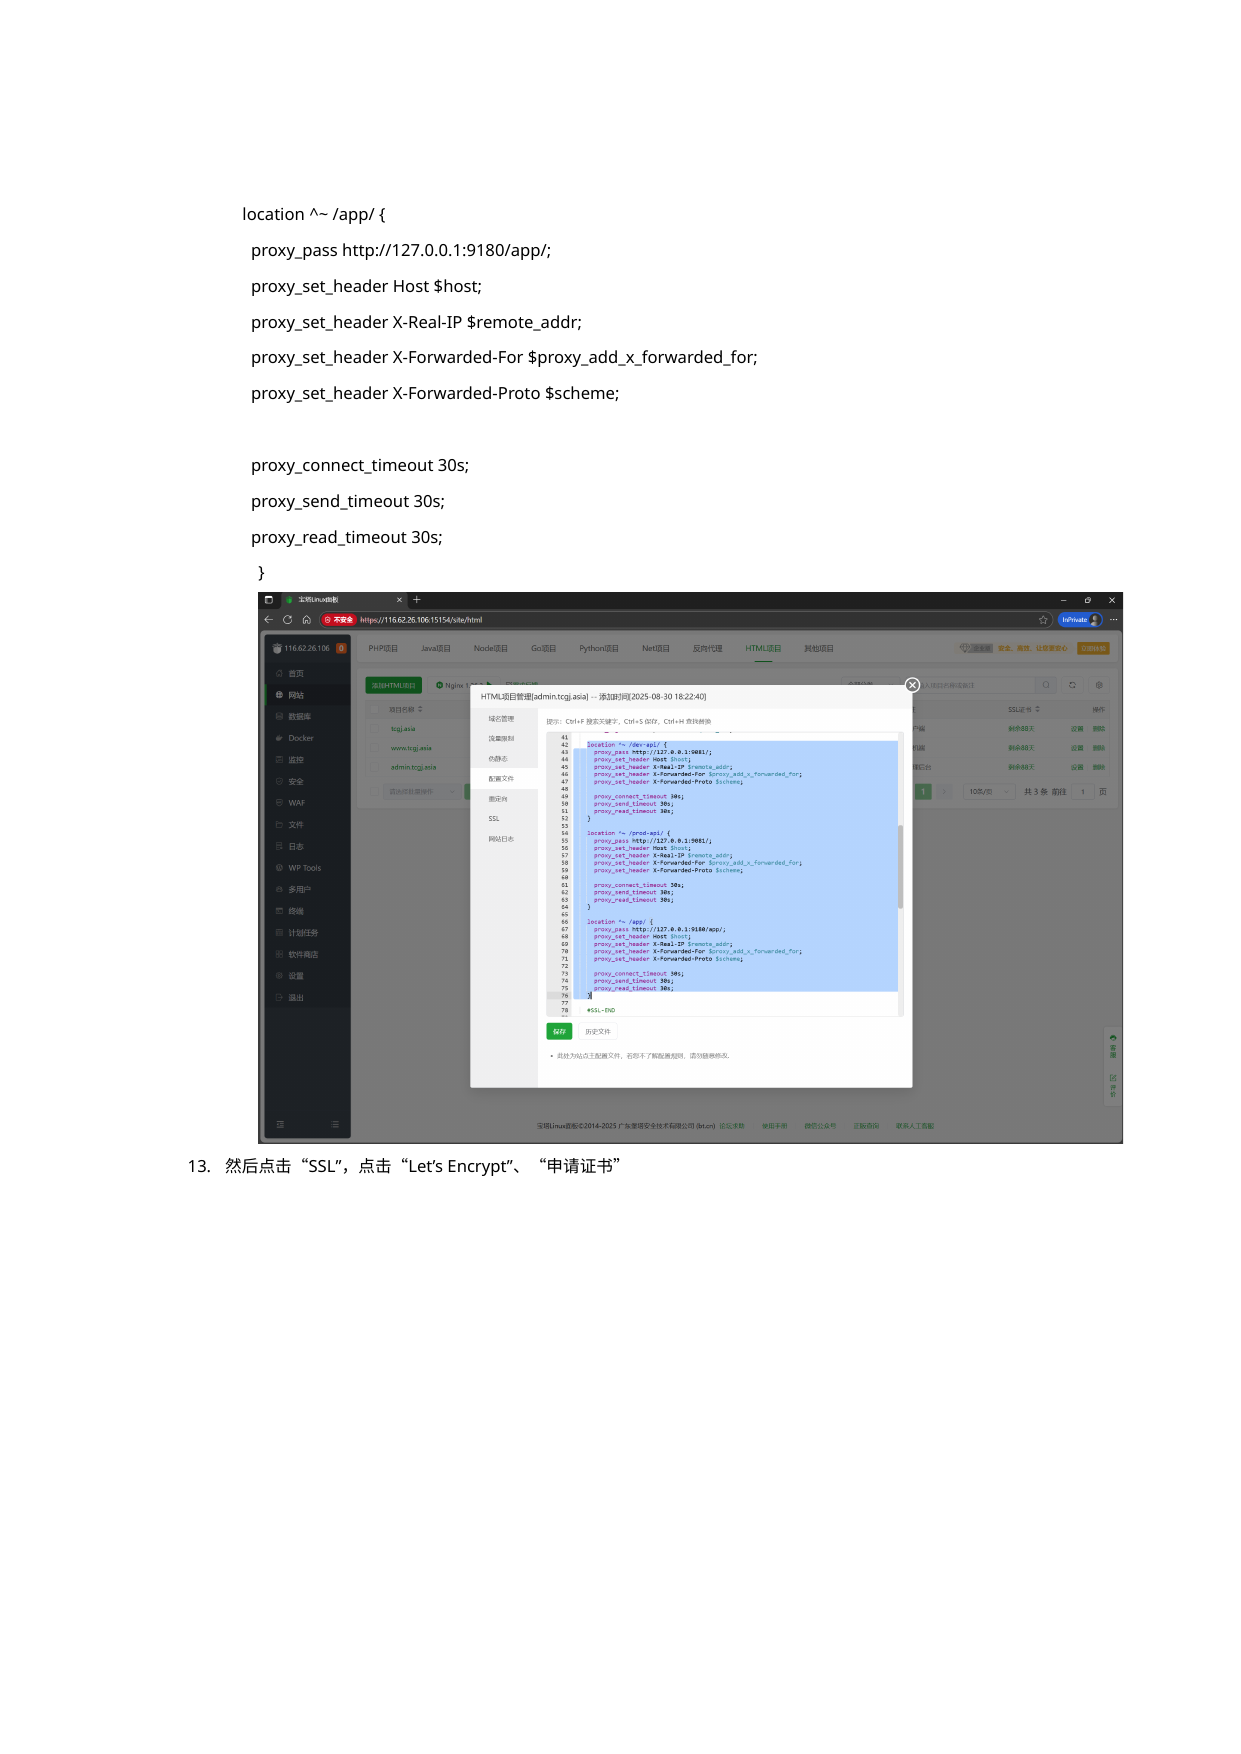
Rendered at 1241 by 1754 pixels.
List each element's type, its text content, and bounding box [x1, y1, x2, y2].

list proxy_send_timeout 30s; [225, 484, 1053, 517]
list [225, 341, 1053, 374]
list proxy_read_timeout 30s; [225, 520, 1053, 553]
list } [225, 556, 1053, 589]
picture [258, 592, 1124, 1144]
list proxy_set_header X-Real-IP $remote_addr; [225, 305, 1053, 338]
list proxy_set_header X-Forwarded-Proto $scheme; [225, 377, 1053, 409]
list proxy_set_header Host $host; [225, 269, 1053, 302]
list location ^~ /app/ { [225, 198, 1053, 230]
list 然后点击“SSL”，点击“Let’s Encrypt”、“申请证书” [187, 1149, 1053, 1182]
list proxy_pass http://127.0.0.1:9180/app/; [225, 234, 1053, 266]
list proxy_connect_timeout 30s; [225, 449, 1053, 481]
